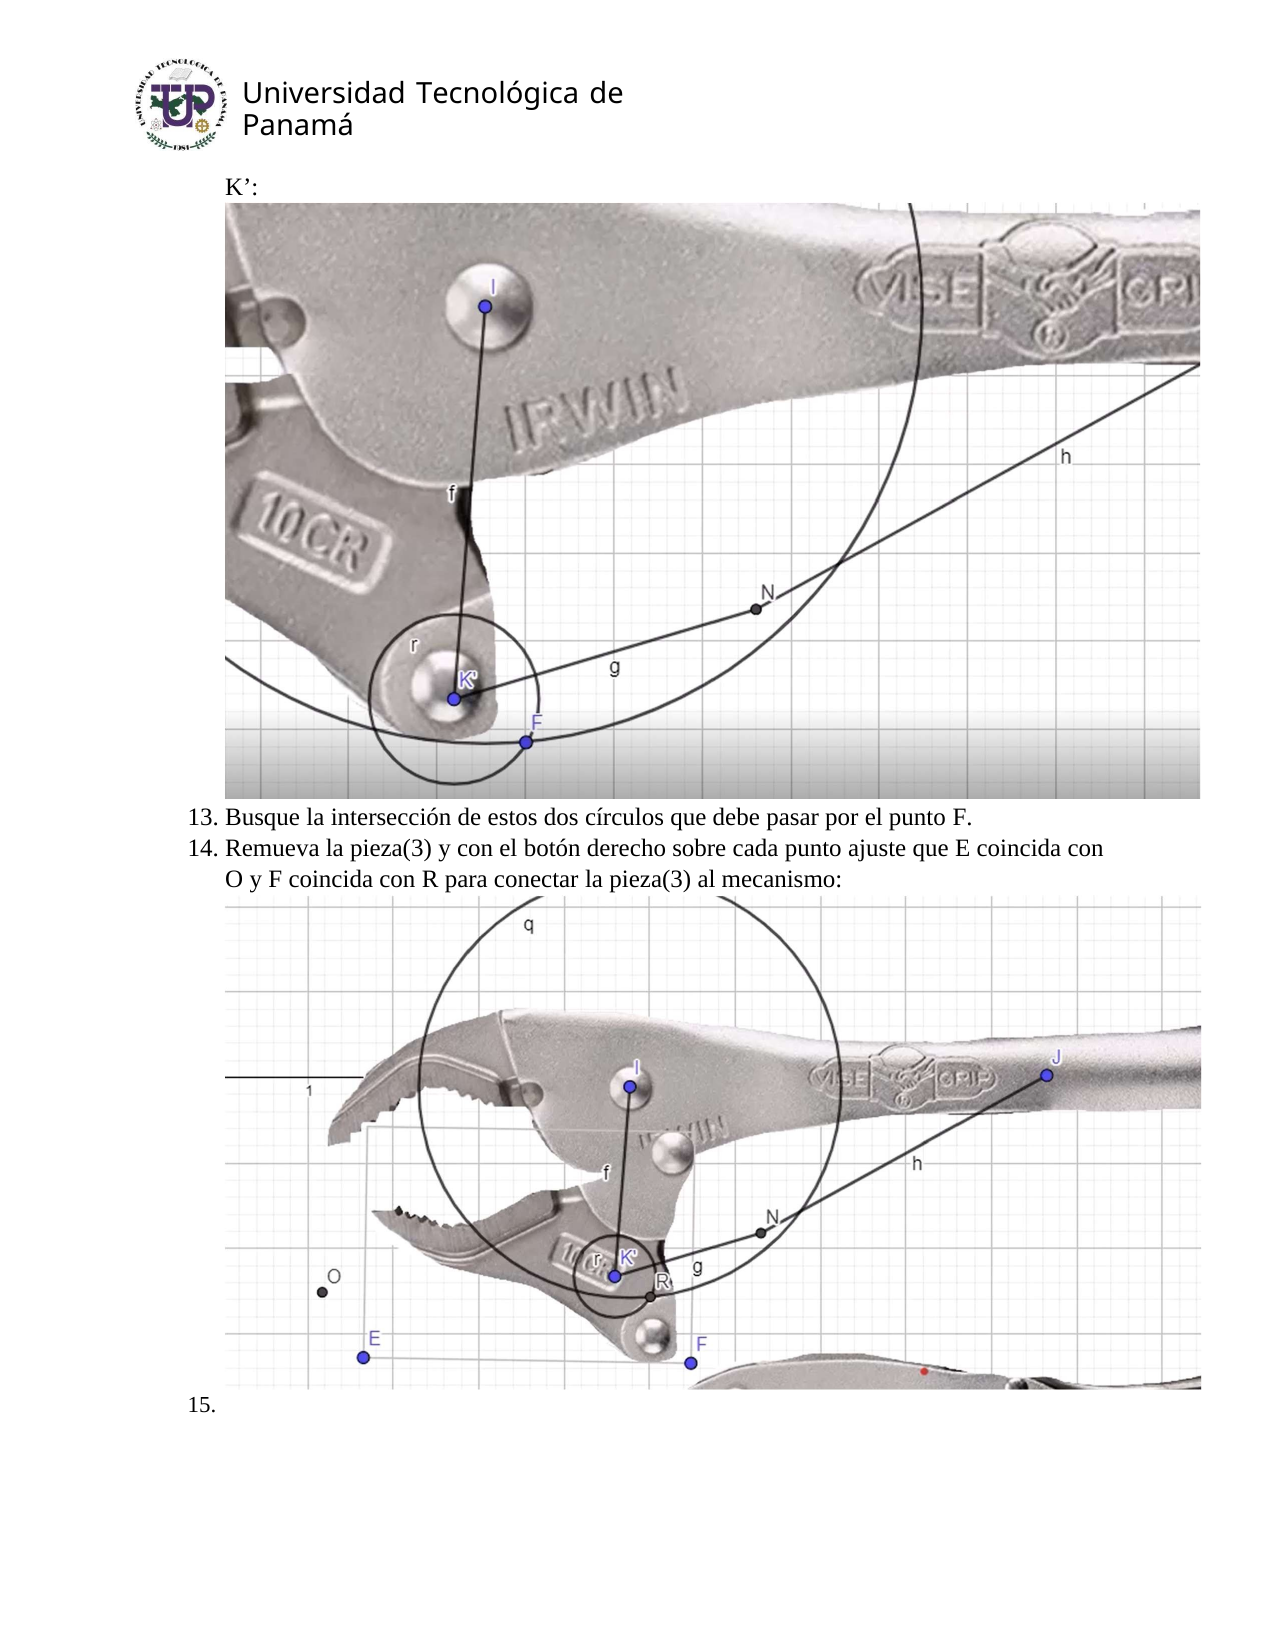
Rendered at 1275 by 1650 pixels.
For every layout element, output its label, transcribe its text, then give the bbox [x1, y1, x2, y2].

picture [135, 58, 227, 151]
picture [224, 202, 1201, 799]
picture [224, 895, 1202, 1390]
list Busque la intersección de estos dos círculos que debe pasar por el punto F. [187, 802, 1212, 831]
list Remueva la pieza(3) y con el botón derecho sobre cada punto ajuste que E coincida con O y F coincida con R para conectar la pieza(3) al mecanismo: [187, 833, 1124, 893]
text K’: [225, 172, 1212, 201]
